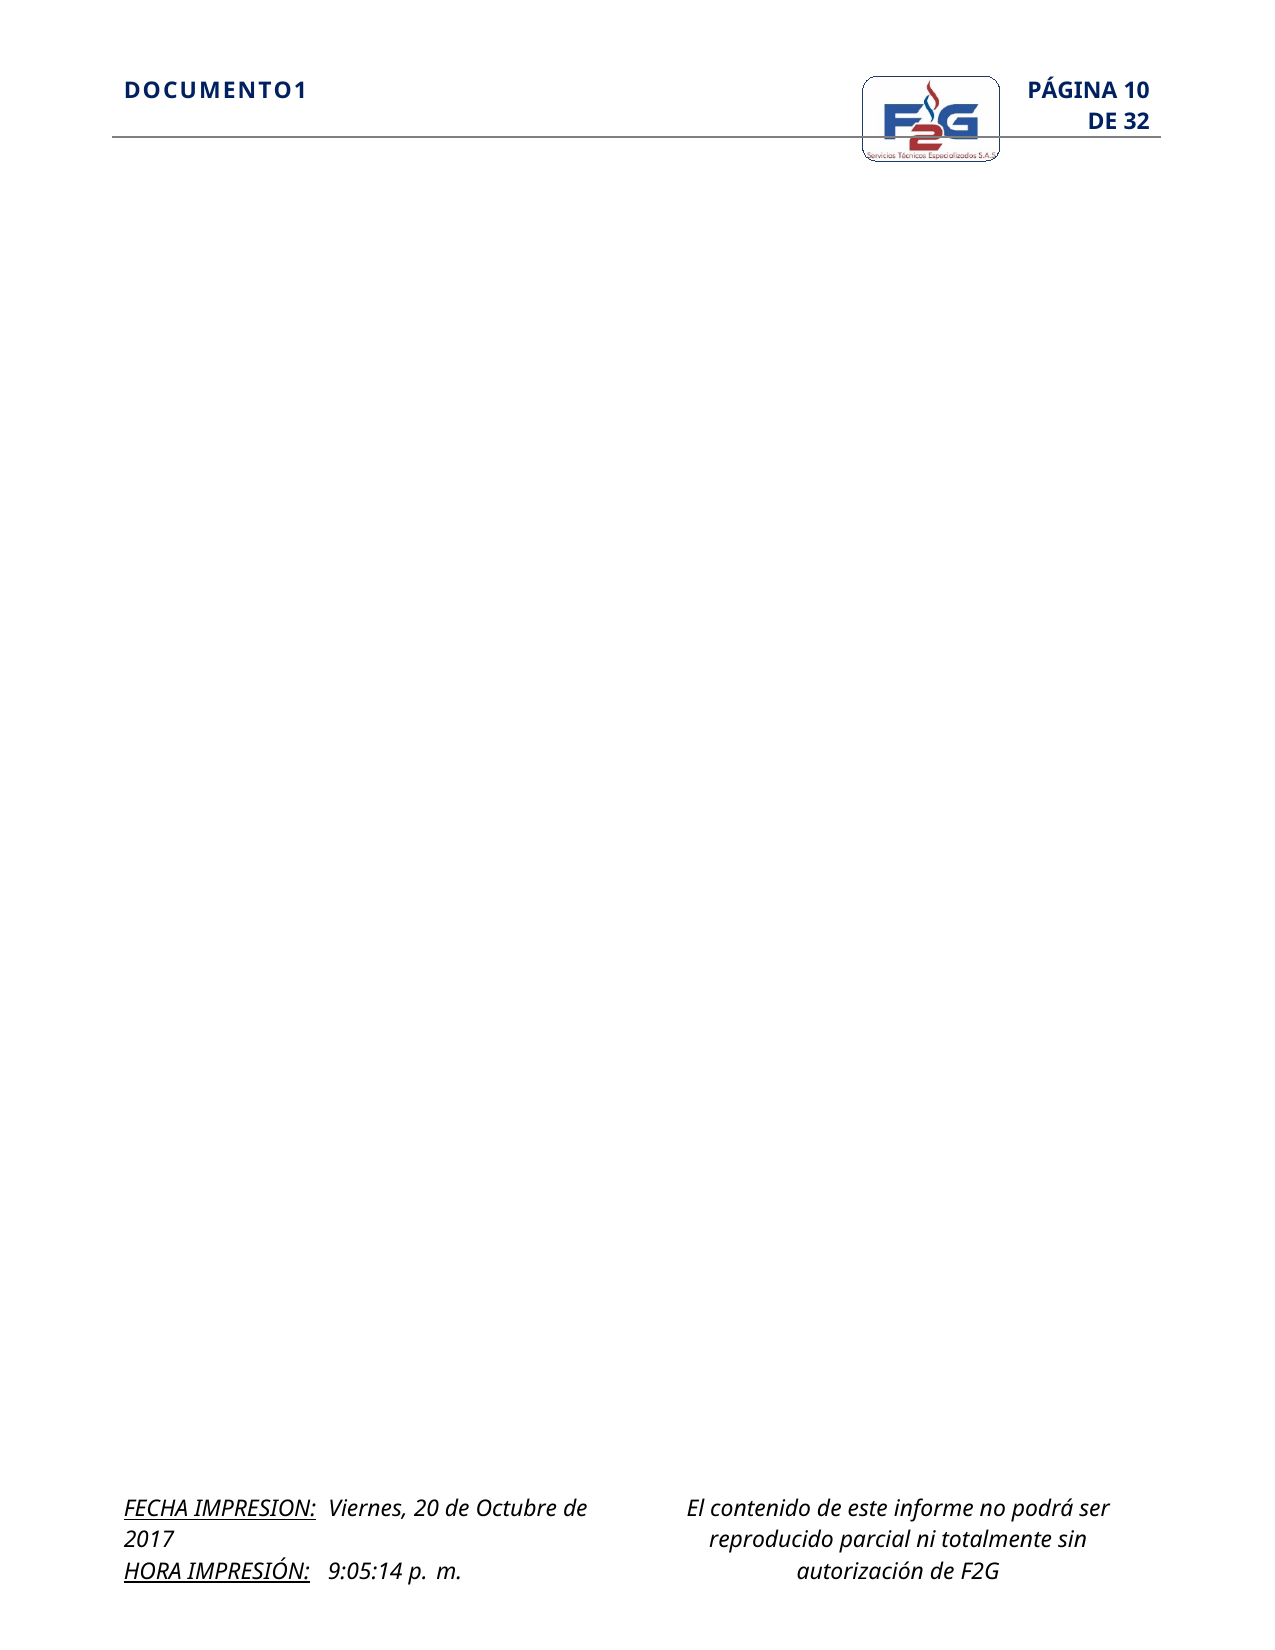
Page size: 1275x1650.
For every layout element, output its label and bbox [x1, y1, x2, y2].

picture [863, 138, 999, 161]
picture [862, 76, 999, 136]
